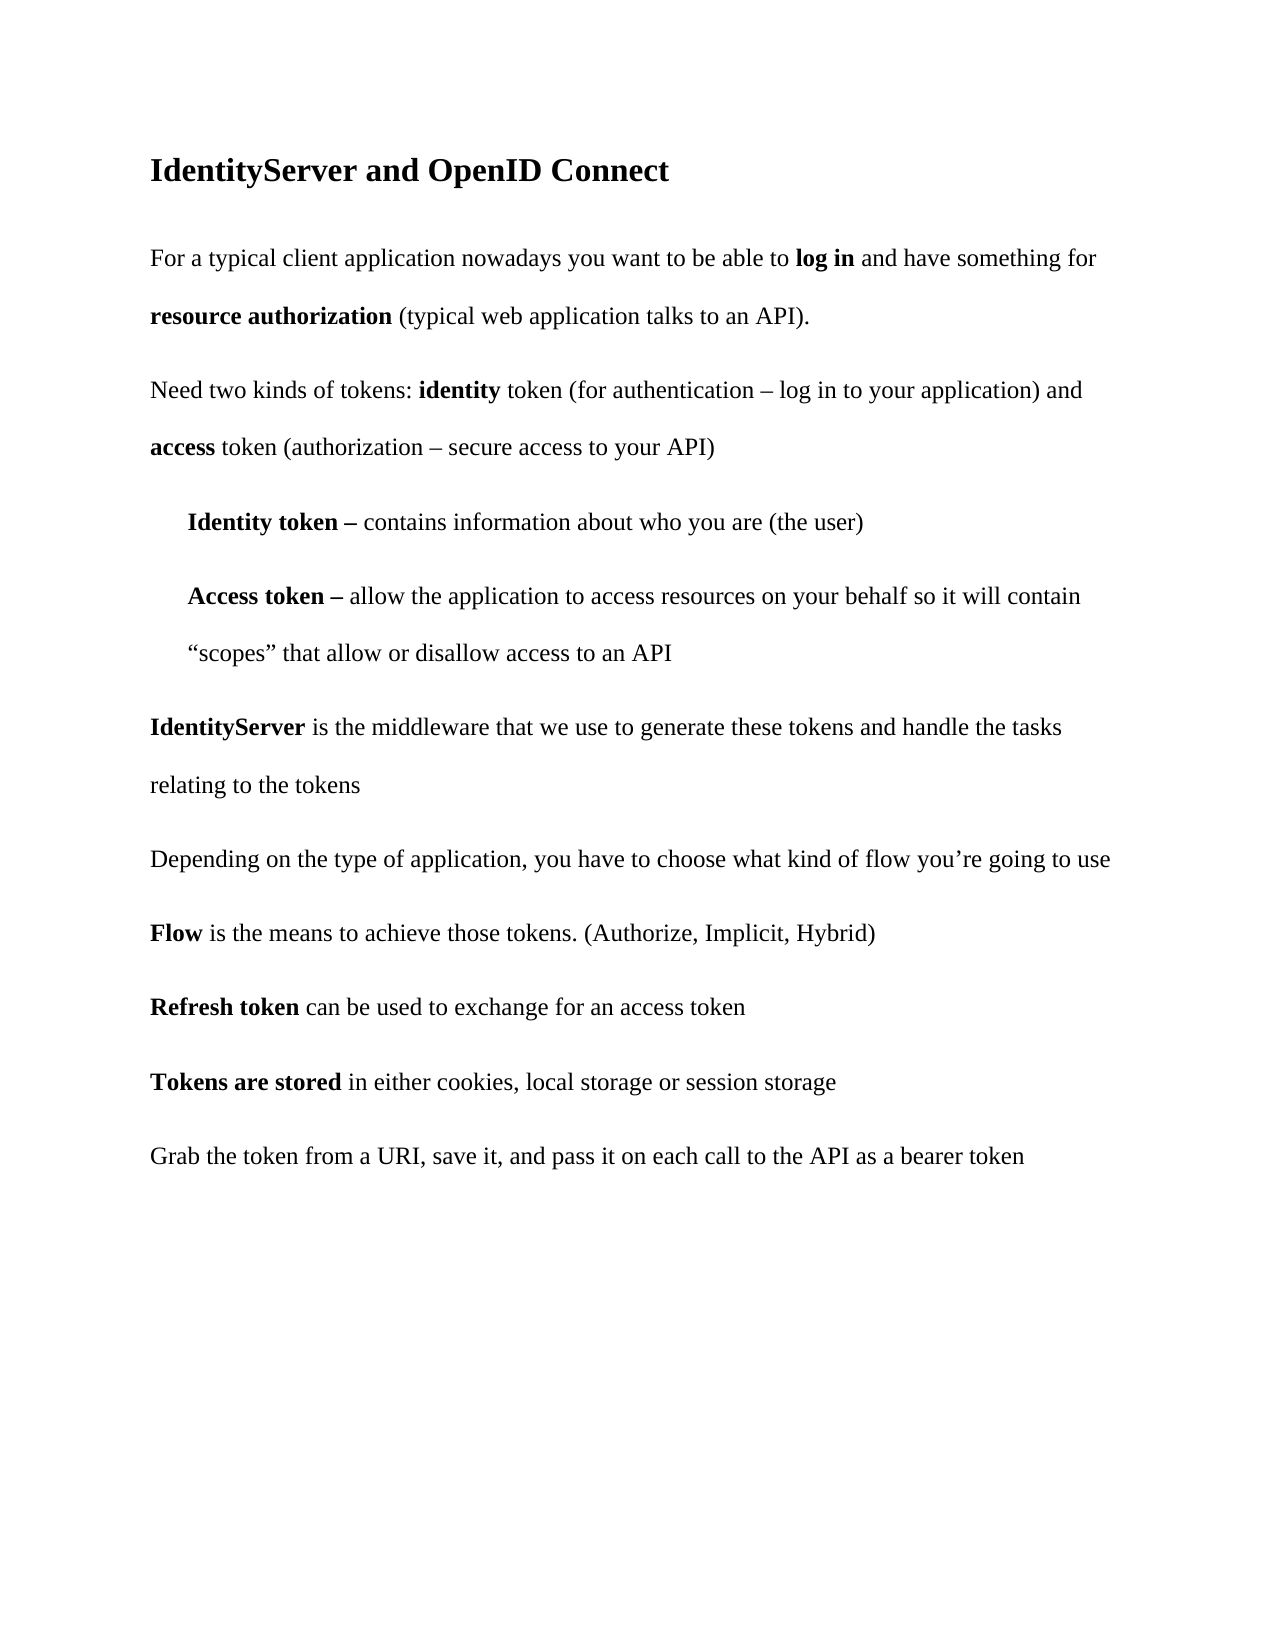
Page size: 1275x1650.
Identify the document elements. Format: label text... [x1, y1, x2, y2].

text Need two kinds of tokens: identity token (for authentication – log in to your application) and access token (authorization – secure access to your API) [150, 375, 1125, 461]
text Grab the token from a URI, save it, and pass it on each call to the API as a bearer token [150, 1141, 1125, 1169]
text Depending on the type of application, you have to choose what kind of flow you’re going to use [150, 844, 1125, 873]
text For a typical client application nowadays you want to be able to log in and have something for resource authorization (typical web application talks to an API). [150, 243, 1125, 329]
text Access token – allow the application to access resources on your behalf so it will contain “scopes” that allow or disallow access to an API [187, 581, 1125, 667]
text Tokens are stored in either cookies, local storage or session storage [150, 1067, 1125, 1095]
text Flow is the means to achieve those tokens. (Authorize, Implicit, Hybrid) [150, 918, 1125, 947]
text IdentityServer is the middleware that we use to generate these tokens and handle the tasks relating to the tokens [150, 712, 1125, 799]
text IdentityServer and OpenID Connect [150, 150, 1125, 188]
text Refresh token can be used to exchange for an access token [150, 992, 1125, 1021]
text Identity token – contains information about who you are (the user) [187, 507, 1125, 535]
